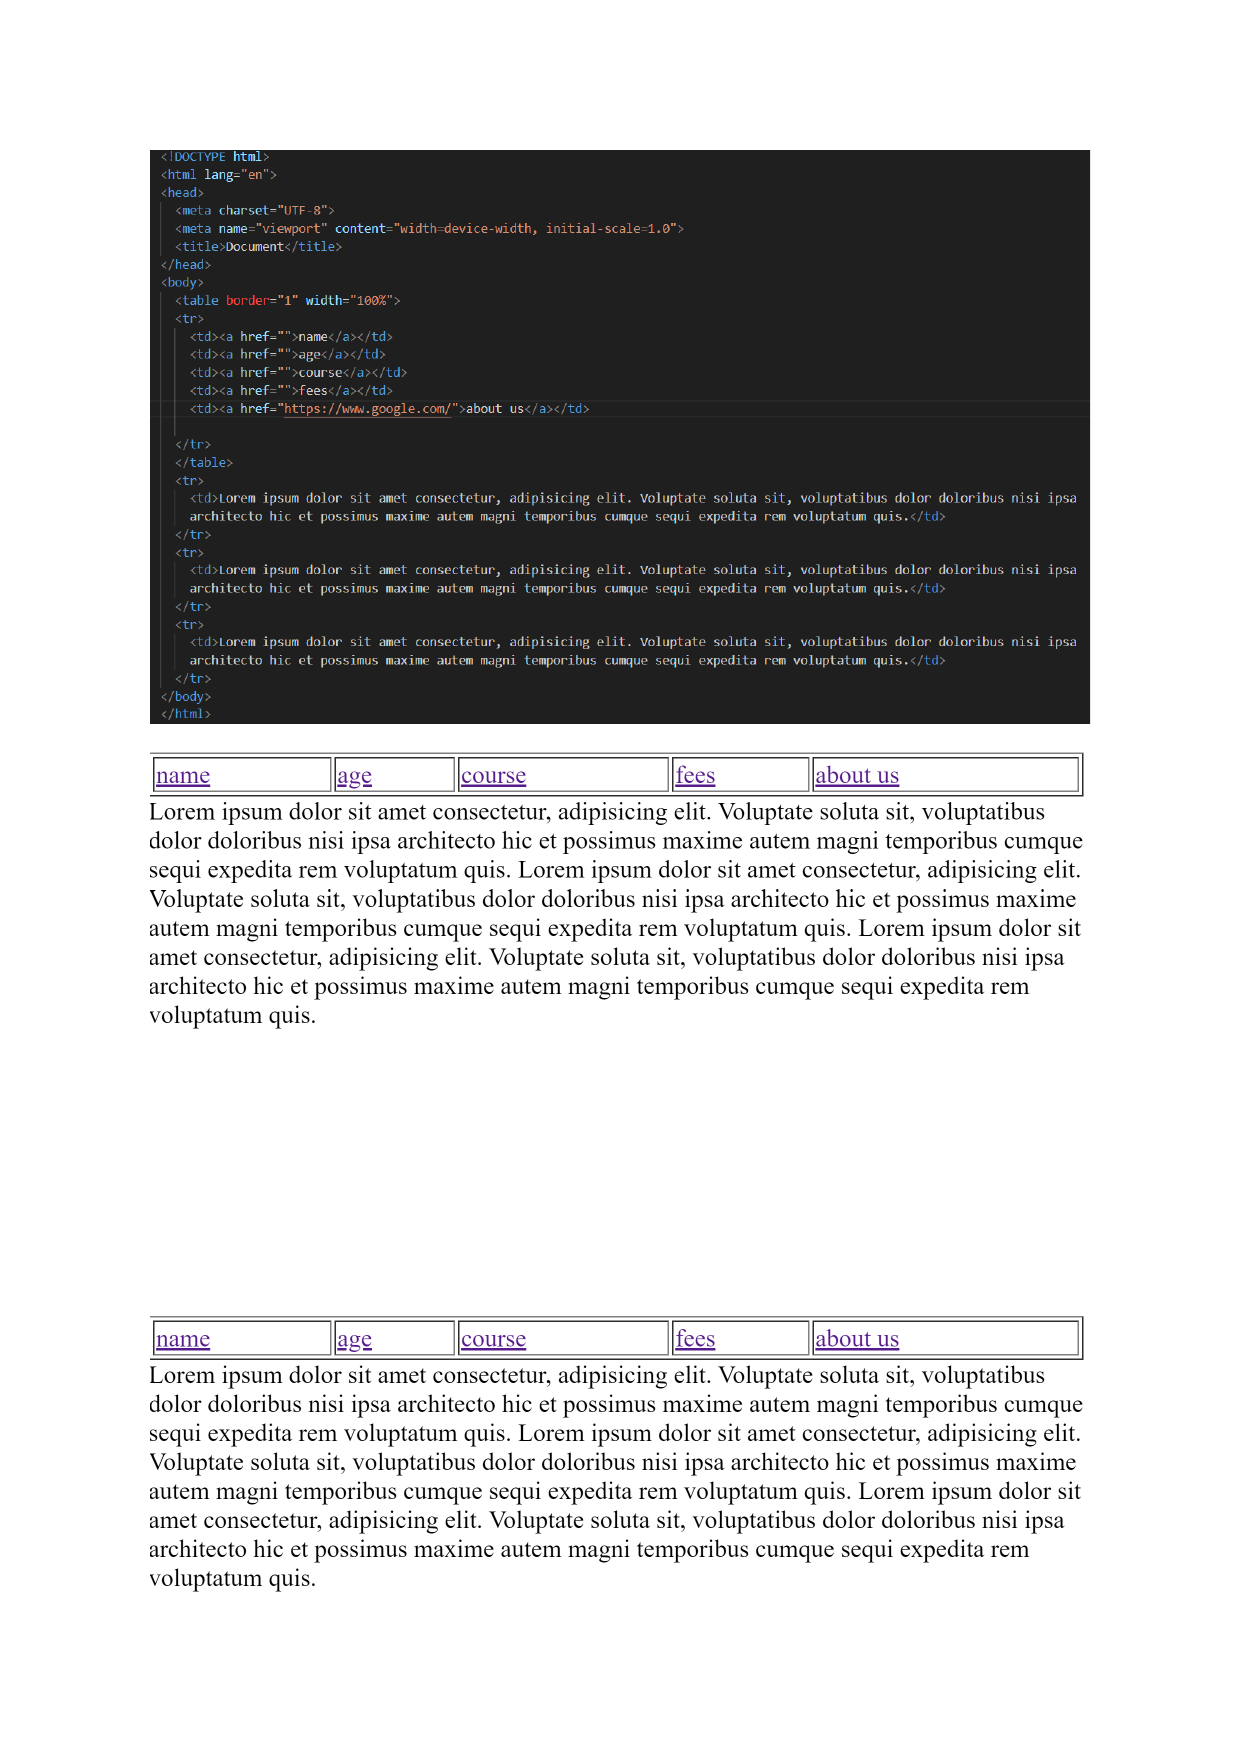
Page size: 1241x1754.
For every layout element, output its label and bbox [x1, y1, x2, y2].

picture [150, 1305, 1091, 1603]
picture [150, 742, 1091, 1040]
picture [150, 150, 1091, 724]
